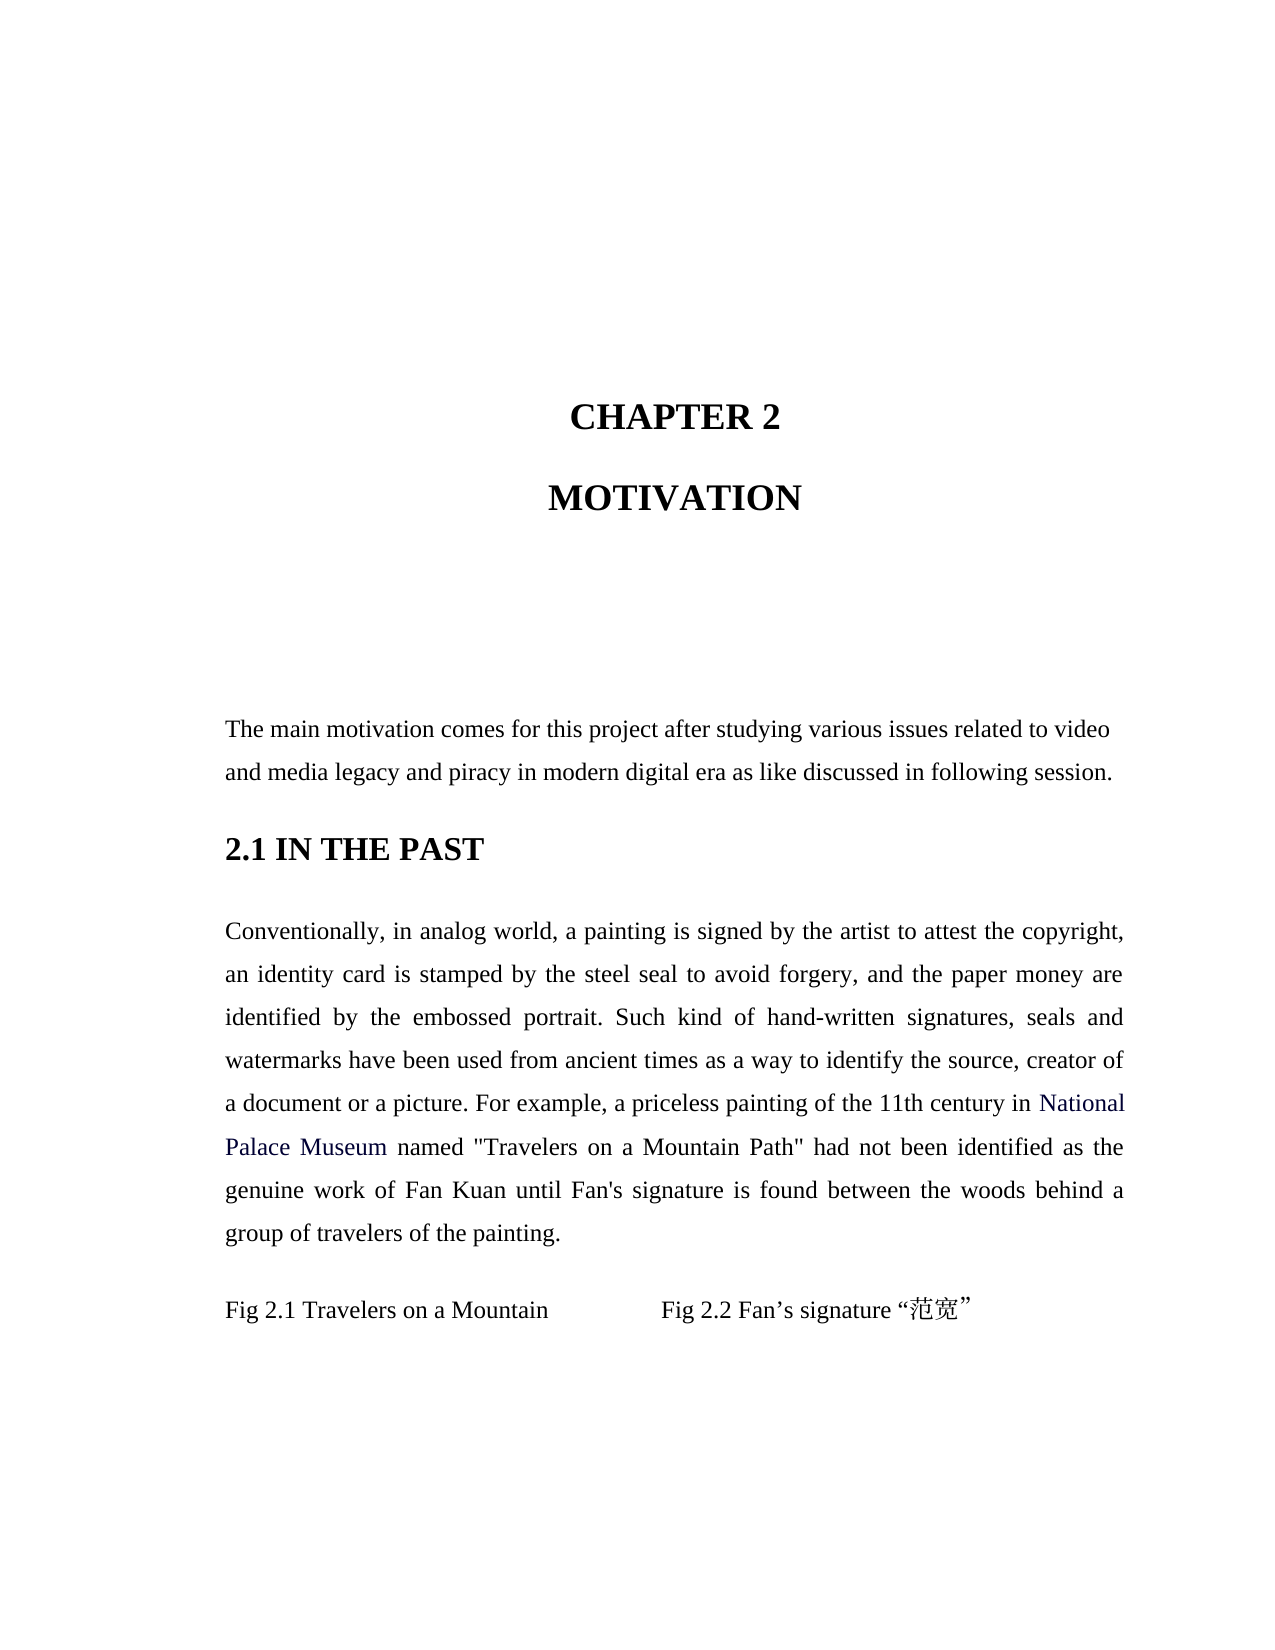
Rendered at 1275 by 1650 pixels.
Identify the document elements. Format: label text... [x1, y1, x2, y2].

text The main motivation comes for this project after studying various issues related to video and media legacy and piracy in modern digital era as like discussed in following session. [225, 714, 1125, 786]
text Fig 2.1 Travelers on a Mountain Fig 2.2 Fan’s signature “范宽” [225, 1290, 1125, 1326]
text Conventionally, in analog world, a painting is signed by the artist to attest the copyright, an identity card is stamped by the steel seal to avoid forgery, and the paper money are identified by the embossed portrait. Such kind of hand-written signatures, seals and watermarks have been used from ancient times as a way to identify the source, creator of a document or a picture. For example, a priceless painting of the 11th century in National Palace Museum named "Travelers on a Mountain Path" had not been identified as the genuine work of Fan Kuan until Fan's signature is found between the woods behind a group of travelers of the painting. [225, 916, 1125, 1247]
text CHAPTER 2 [225, 394, 1125, 437]
text MOTIVATION [225, 475, 1125, 518]
text 2.1 IN THE PAST [225, 829, 1125, 868]
